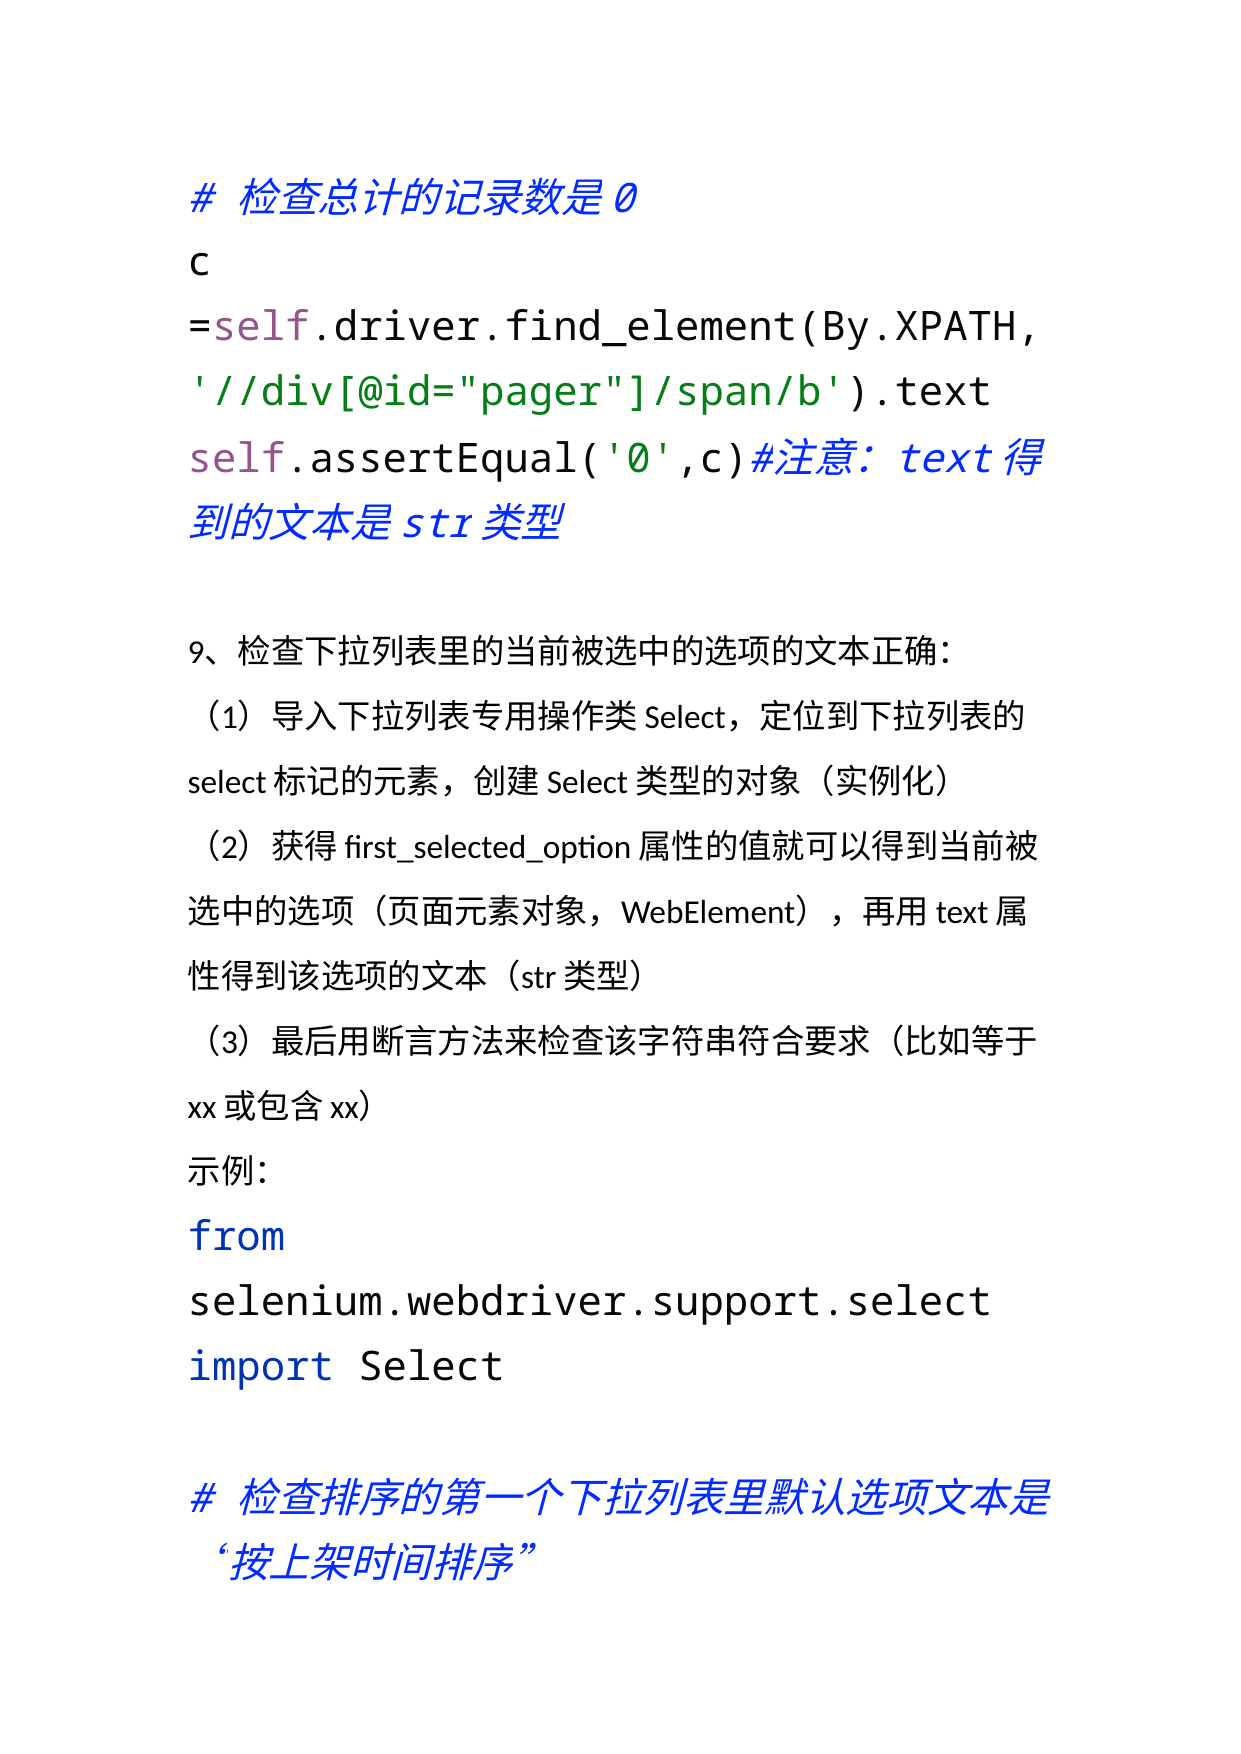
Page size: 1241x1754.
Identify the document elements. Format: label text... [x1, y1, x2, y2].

list 获得first_selected_option属性的值就可以得到当前被选中的选项（页面元素对象，WebElement），再用text属性得到该选项的文本（str类型） [187, 812, 1053, 1007]
list 导入下拉列表专用操作类Select，定位到下拉列表的select标记的元素，创建Select类型的对象（实例化） [187, 682, 1053, 812]
text from selenium.webdriver.support.select import Select [187, 1202, 1053, 1397]
list 示例： [187, 1137, 1053, 1202]
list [187, 1397, 1053, 1592]
list 最后用断言方法来检查该字符串符合要求（比如等于xx或包含xx） [187, 1007, 1053, 1137]
text # 检查总计的记录数是0 c=self.driver.find_element(By.XPATH,'//div[@id="pager"]/span/b').text self.assertEqual('0',c)#注意：text得到的文本是str类型 [187, 162, 1053, 552]
list 检查下拉列表里的当前被选中的选项的文本正确： [187, 617, 1053, 682]
